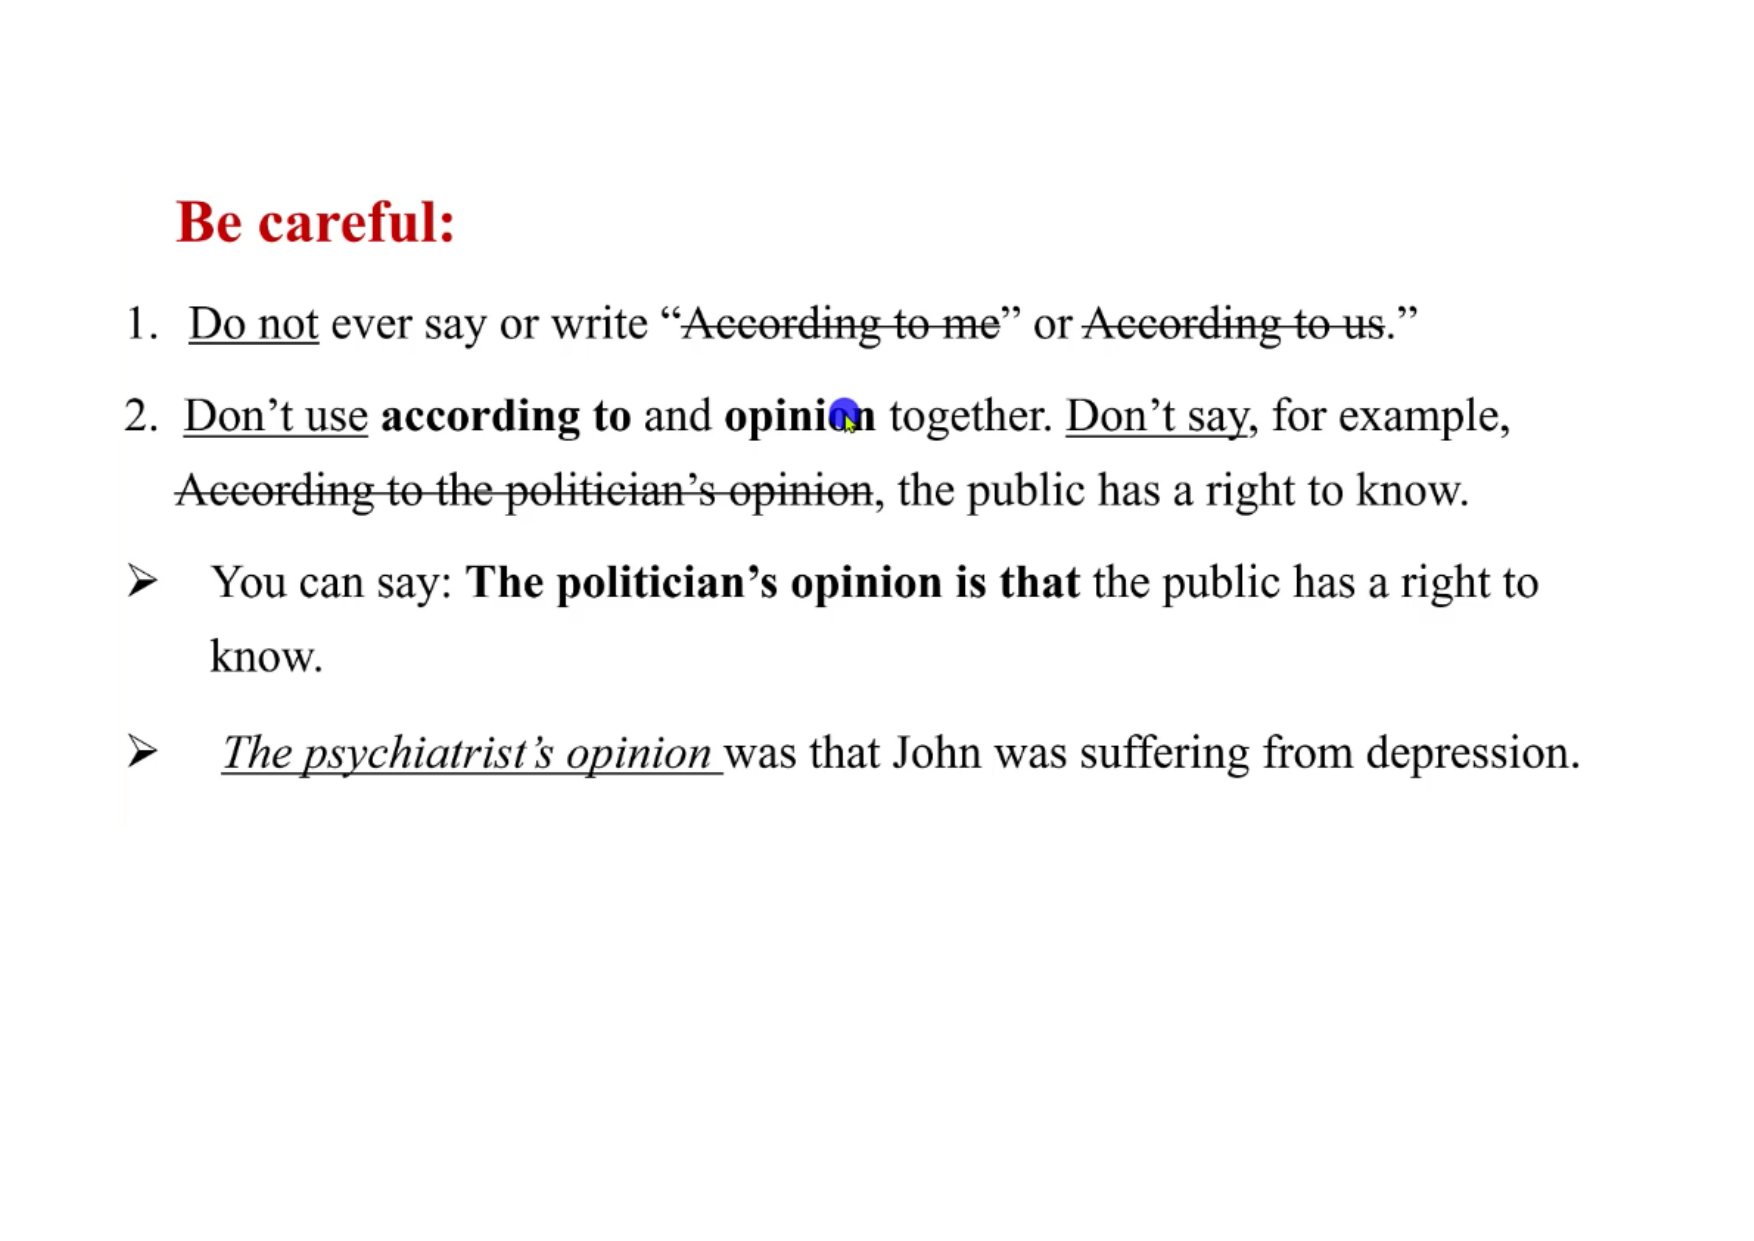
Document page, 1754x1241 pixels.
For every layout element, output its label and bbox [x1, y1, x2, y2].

picture [118, 177, 1636, 827]
